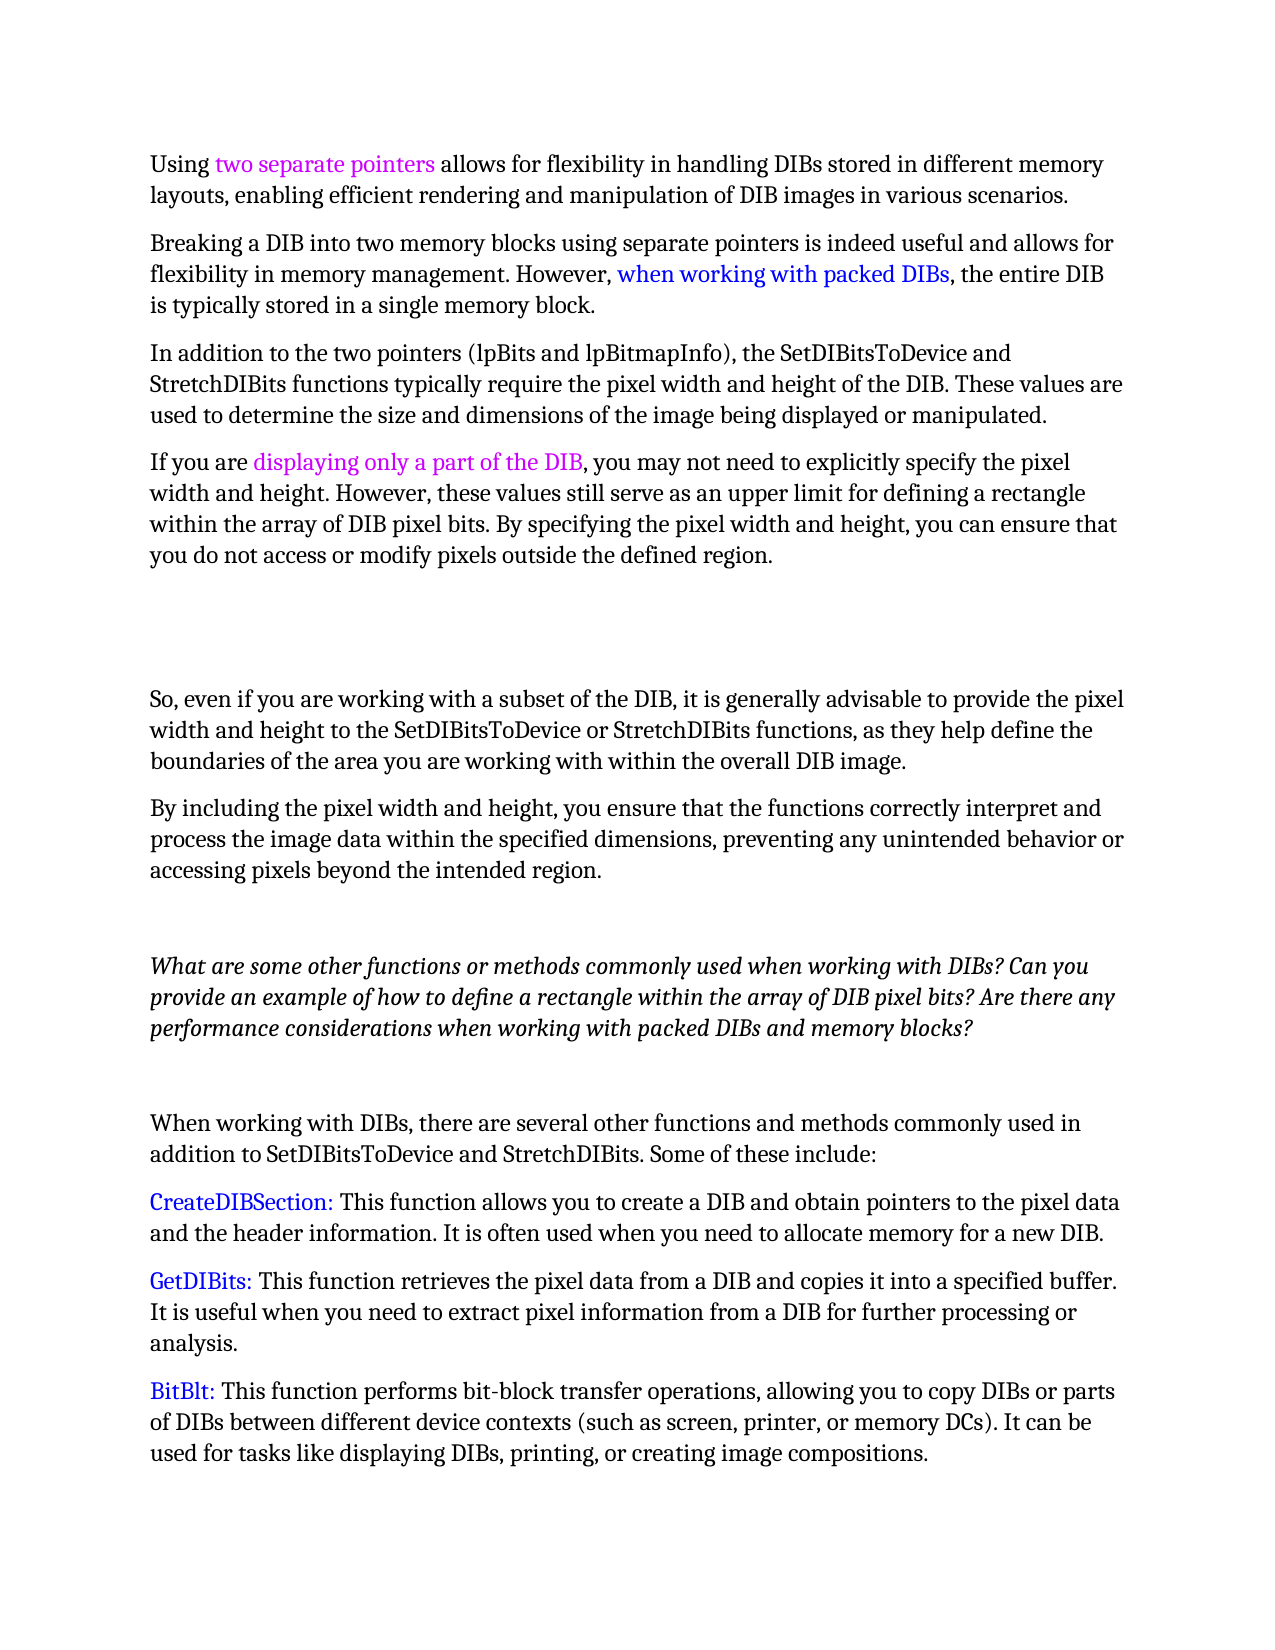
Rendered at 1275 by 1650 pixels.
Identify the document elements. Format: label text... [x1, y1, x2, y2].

text Using two separate pointers allows for flexibility in handling DIBs stored in different memory layouts, enabling efficient rendering and manipulation of DIB images in various scenarios. [150, 150, 1125, 210]
text Breaking a DIB into two memory blocks using separate pointers is indeed useful and allows for flexibility in memory management. However, when working with packed DIBs, the entire DIB is typically stored in a single memory block. [150, 229, 1125, 319]
text By including the pixel width and height, you ensure that the functions correctly interpret and process the image data within the specified dimensions, preventing any unintended behavior or accessing pixels beyond the intended region. [150, 794, 1125, 885]
text CreateDIBSection: This function allows you to create a DIB and obtain pointers to the pixel data and the header information. It is often used when you need to allocate memory for a new DIB. [150, 1188, 1125, 1248]
text In addition to the two pointers (lpBits and lpBitmapInfo), the SetDIBitsToDevice and StretchDIBits functions typically require the pixel width and height of the DIB. These values are used to determine the size and dimensions of the image being displayed or manipulated. [150, 338, 1125, 429]
text So, even if you are working with a subset of the DIB, it is generally advisable to provide the pixel width and height to the SetDIBitsToDevice or StretchDIBits functions, as they help define the boundaries of the area you are working with within the overall DIB image. [150, 684, 1125, 775]
text When working with DIBs, there are several other functions and methods commonly used in addition to SetDIBitsToDevice and StretchDIBits. Some of these include: [150, 1109, 1125, 1169]
text BitBlt: This function performs bit-block transfer operations, allowing you to copy DIBs or parts of DIBs between different device contexts (such as screen, printer, or memory DCs). It can be used for tasks like displaying DIBs, printing, or creating image compositions. [150, 1377, 1125, 1467]
text If you are displaying only a part of the DIB, you may not need to explicitly specify the pixel width and height. However, these values still serve as an upper limit for defining a rectangle within the array of DIB pixel bits. By specifying the pixel width and height, you can ensure that you do not access or modify pixels outside the defined region. [150, 448, 1125, 570]
text GetDIBits: This function retrieves the pixel data from a DIB and copies it into a specified buffer. It is useful when you need to extract pixel information from a DIB for further processing or analysis. [150, 1267, 1125, 1358]
text What are some other functions or methods commonly used when working with DIBs? Can you provide an example of how to define a rectangle within the array of DIB pixel bits? Are there any performance considerations when working with packed DIBs and memory blocks? [150, 952, 1125, 1043]
